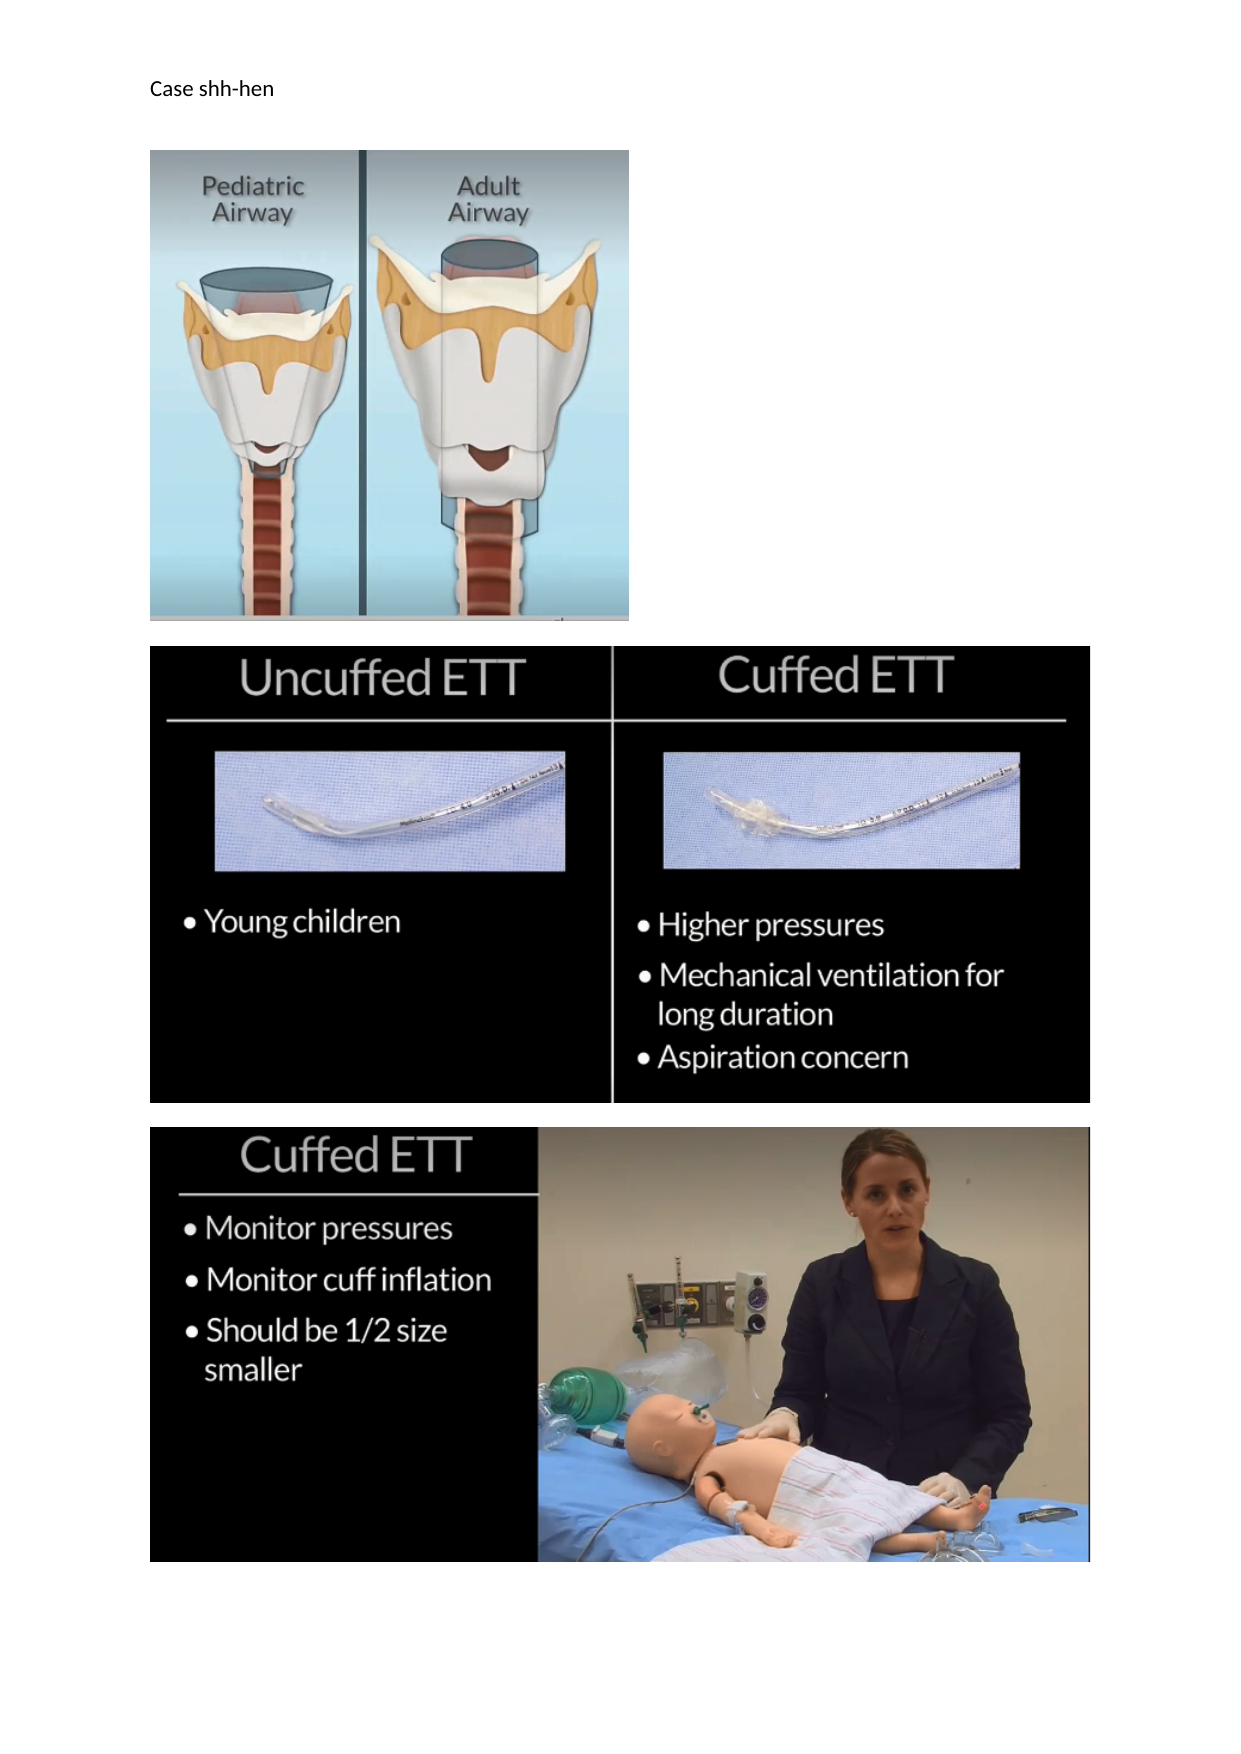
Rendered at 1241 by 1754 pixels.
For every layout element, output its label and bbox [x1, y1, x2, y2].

picture [150, 1127, 1091, 1562]
picture [150, 150, 629, 621]
picture [150, 646, 1091, 1103]
